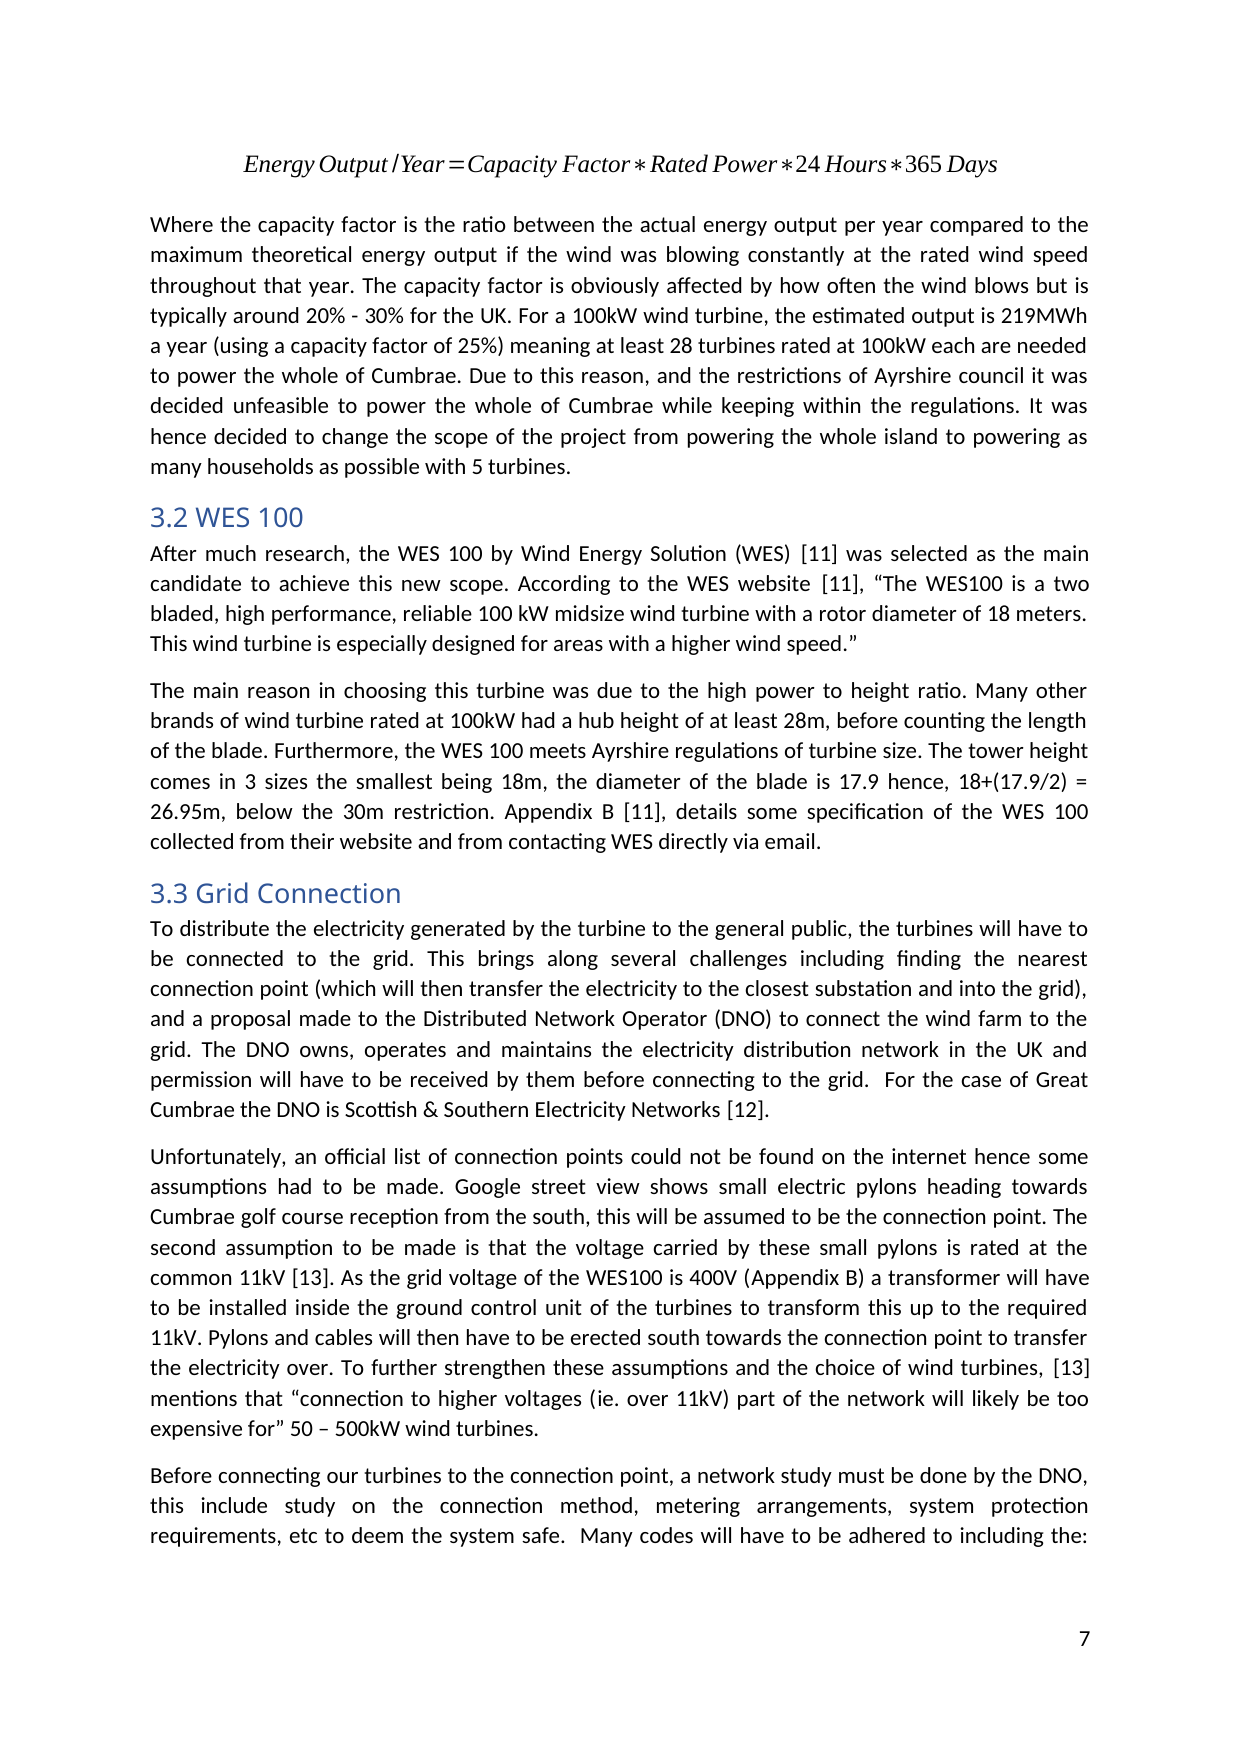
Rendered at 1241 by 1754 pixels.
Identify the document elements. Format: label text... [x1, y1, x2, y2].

text Unfortunately, an official list of connection points could not be found on the internet hence some assumptions had to be made. Google street view shows small electric pylons heading towards Cumbrae golf course reception from the south, this will be assumed to be the connection point. The second assumption to be made is that the voltage carried by these small pylons is rated at the common 11kV. As the grid voltage of the WES100 is 400V (Appendix B) a transformer will have to be installed inside the ground control unit of the turbines to transform this up to the required 11kV. Pylons and cables will then have to be erected south towards the connection point to transfer the electricity over. To further strengthen these assumptions and the choice of wind turbines, mentions that “connection to higher voltages (ie. over 11kV) part of the network will likely be too expensive for” 50 – 500kW wind turbines. [150, 1142, 1090, 1442]
text 3.2 WES 100 [150, 499, 1090, 536]
text The main reason in choosing this turbine was due to the high power to height ratio. Many other brands of wind turbine rated at 100kW had a hub height of at least 28m, before counting the length of the blade. Furthermore, the WES 100 meets Ayrshire regulations of turbine size. The tower height comes in 3 sizes the smallest being 18m, the diameter of the blade is 17.9 hence, 18+(17.9/2) = 26.95m, below the 30m restriction. Appendix B [11], details some specification of the WES 100 collected from their website and from contacting WES directly via email. [150, 676, 1090, 855]
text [150, 1461, 1090, 1549]
text Where the capacity factor is the ratio between the actual energy output per year compared to the maximum theoretical energy output if the wind was blowing constantly at the rated wind speed throughout that year. The capacity factor is obviously affected by how often the wind blows but is typically around 20% - 30% for the UK. For a 100kW wind turbine, the estimated output is 219MWh a year (using a capacity factor of 25%) meaning at least 28 turbines rated at 100kW each are needed to power the whole of Cumbrae. Due to this reason, and the restrictions of Ayrshire council it was decided unfeasible to power the whole of Cumbrae while keeping within the regulations. It was hence decided to change the scope of the project from powering the whole island to powering as many households as possible with 5 turbines. [150, 210, 1090, 480]
text To distribute the electricity generated by the turbine to the general public, the turbines will have to be connected to the grid. This brings along several challenges including finding the nearest connection point (which will then transfer the electricity to the closest substation and into the grid), and a proposal made to the Distributed Network Operator (DNO) to connect the wind farm to the grid. The DNO owns, operates and maintains the electricity distribution network in the UK and permission will have to be received by them before connecting to the grid. For the case of Great Cumbrae the DNO is Scottish & Southern Electricity Networks. [150, 914, 1090, 1123]
text After much research, the WES 100 by Wind Energy Solution (WES) was selected as the main candidate to achieve this new scope. According to the WES website , “The WES100 is a two bladed, high performance, reliable 100 kW midsize wind turbine with a rotor diameter of 18 meters. This wind turbine is especially designed for areas with a higher wind speed.” [150, 539, 1090, 657]
text 3.3 Grid Connection [150, 874, 1090, 911]
